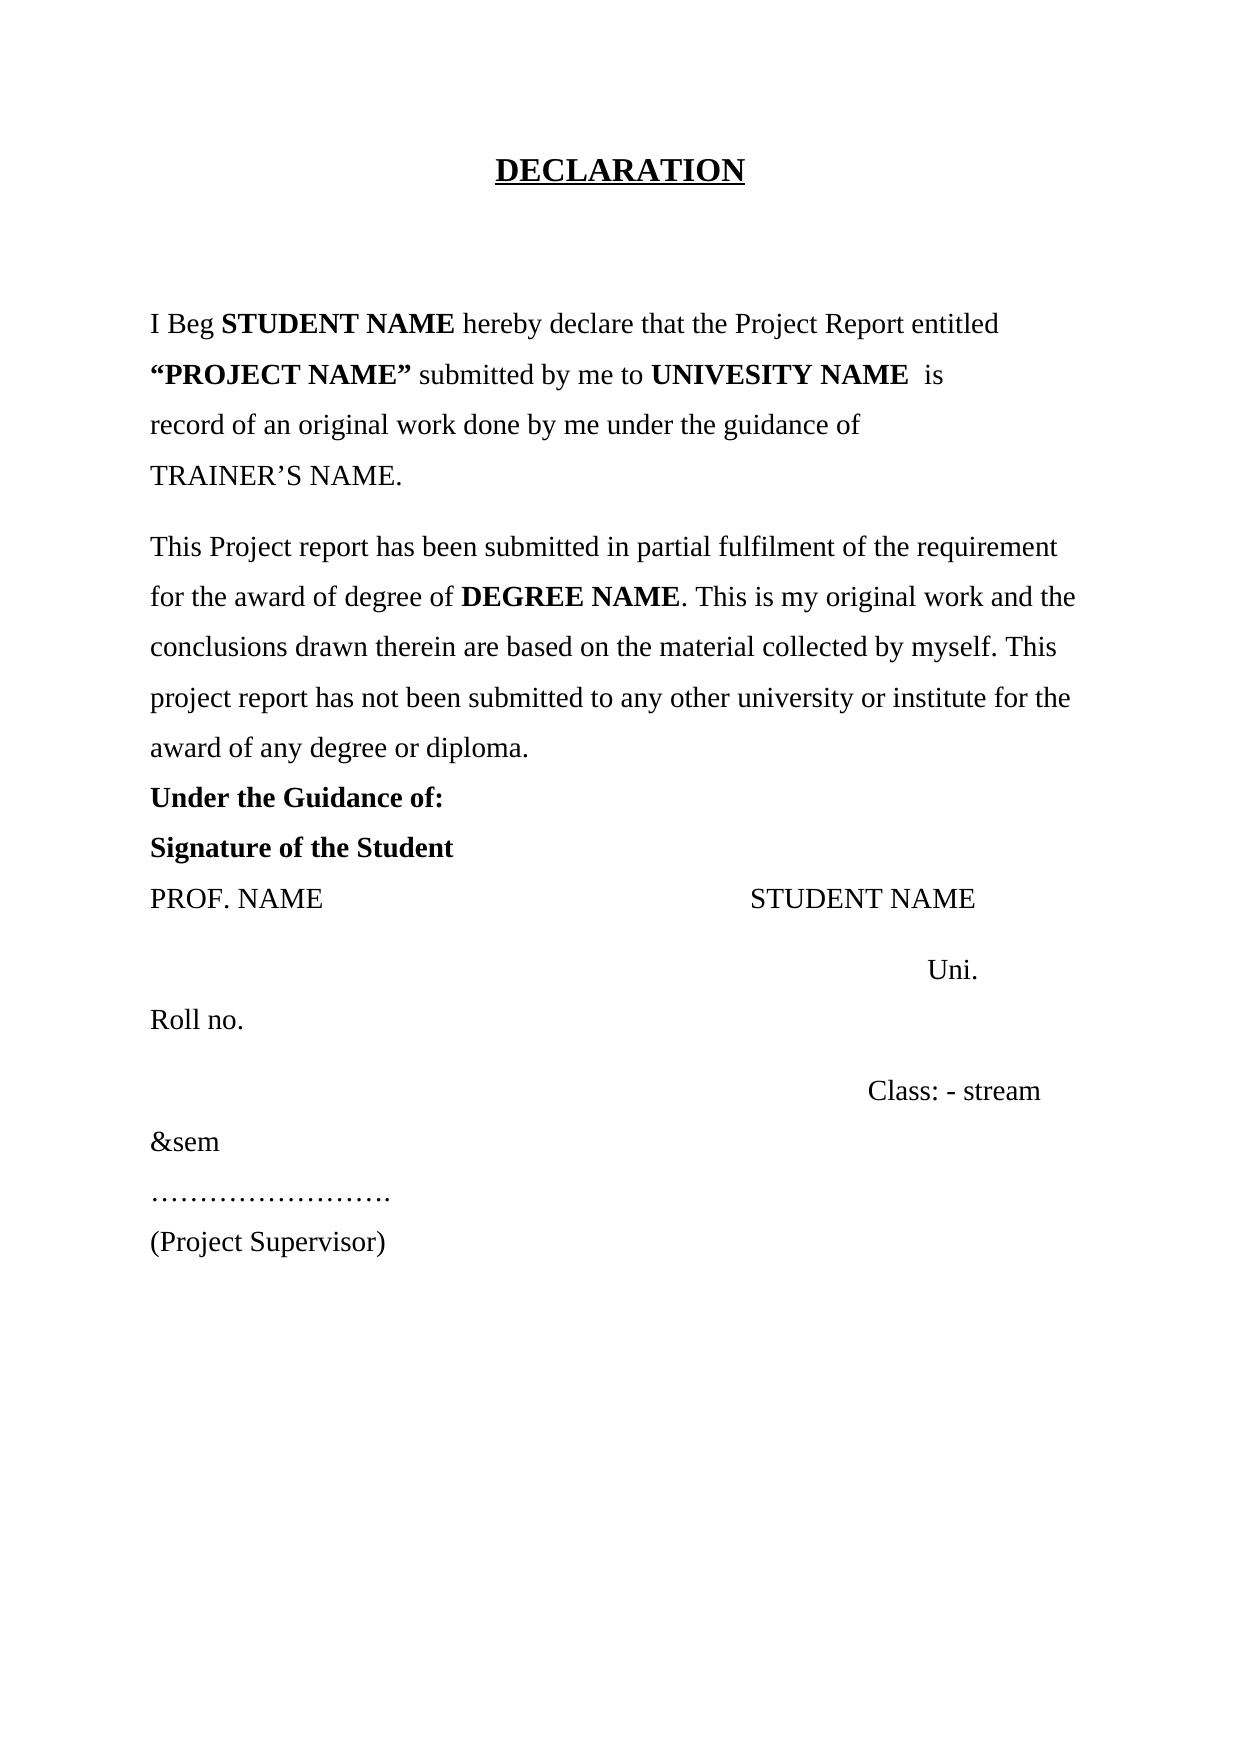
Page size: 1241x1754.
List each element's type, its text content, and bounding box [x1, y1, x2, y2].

text I Beg STUDENT NAME hereby declare that the Project Report entitled “PROJECT NAME” submitted by me to UNIVESITY NAME is record of an original work done by me under the guidance of TRAINER’S NAME. [150, 307, 1015, 491]
text Under the Guidance of: Signature of the Student [150, 780, 1090, 864]
text DECLARATION [150, 150, 1090, 188]
text Class: - stream &sem [150, 1073, 1090, 1157]
text (Project Supervisor) [150, 1224, 1090, 1258]
text This Project report has been submitted in partial fulfilment of the requirement for the award of degree of DEGREE NAME. This is my original work and the conclusions drawn therein are based on the material collected by myself. This project report has not been submitted to any other university or institute for the award of any degree or diploma. [150, 529, 1090, 763]
text Uni. Roll no. [150, 952, 1015, 1036]
text ……………………. [150, 1174, 1090, 1208]
text PROF. NAME STUDENT NAME [150, 881, 1015, 914]
